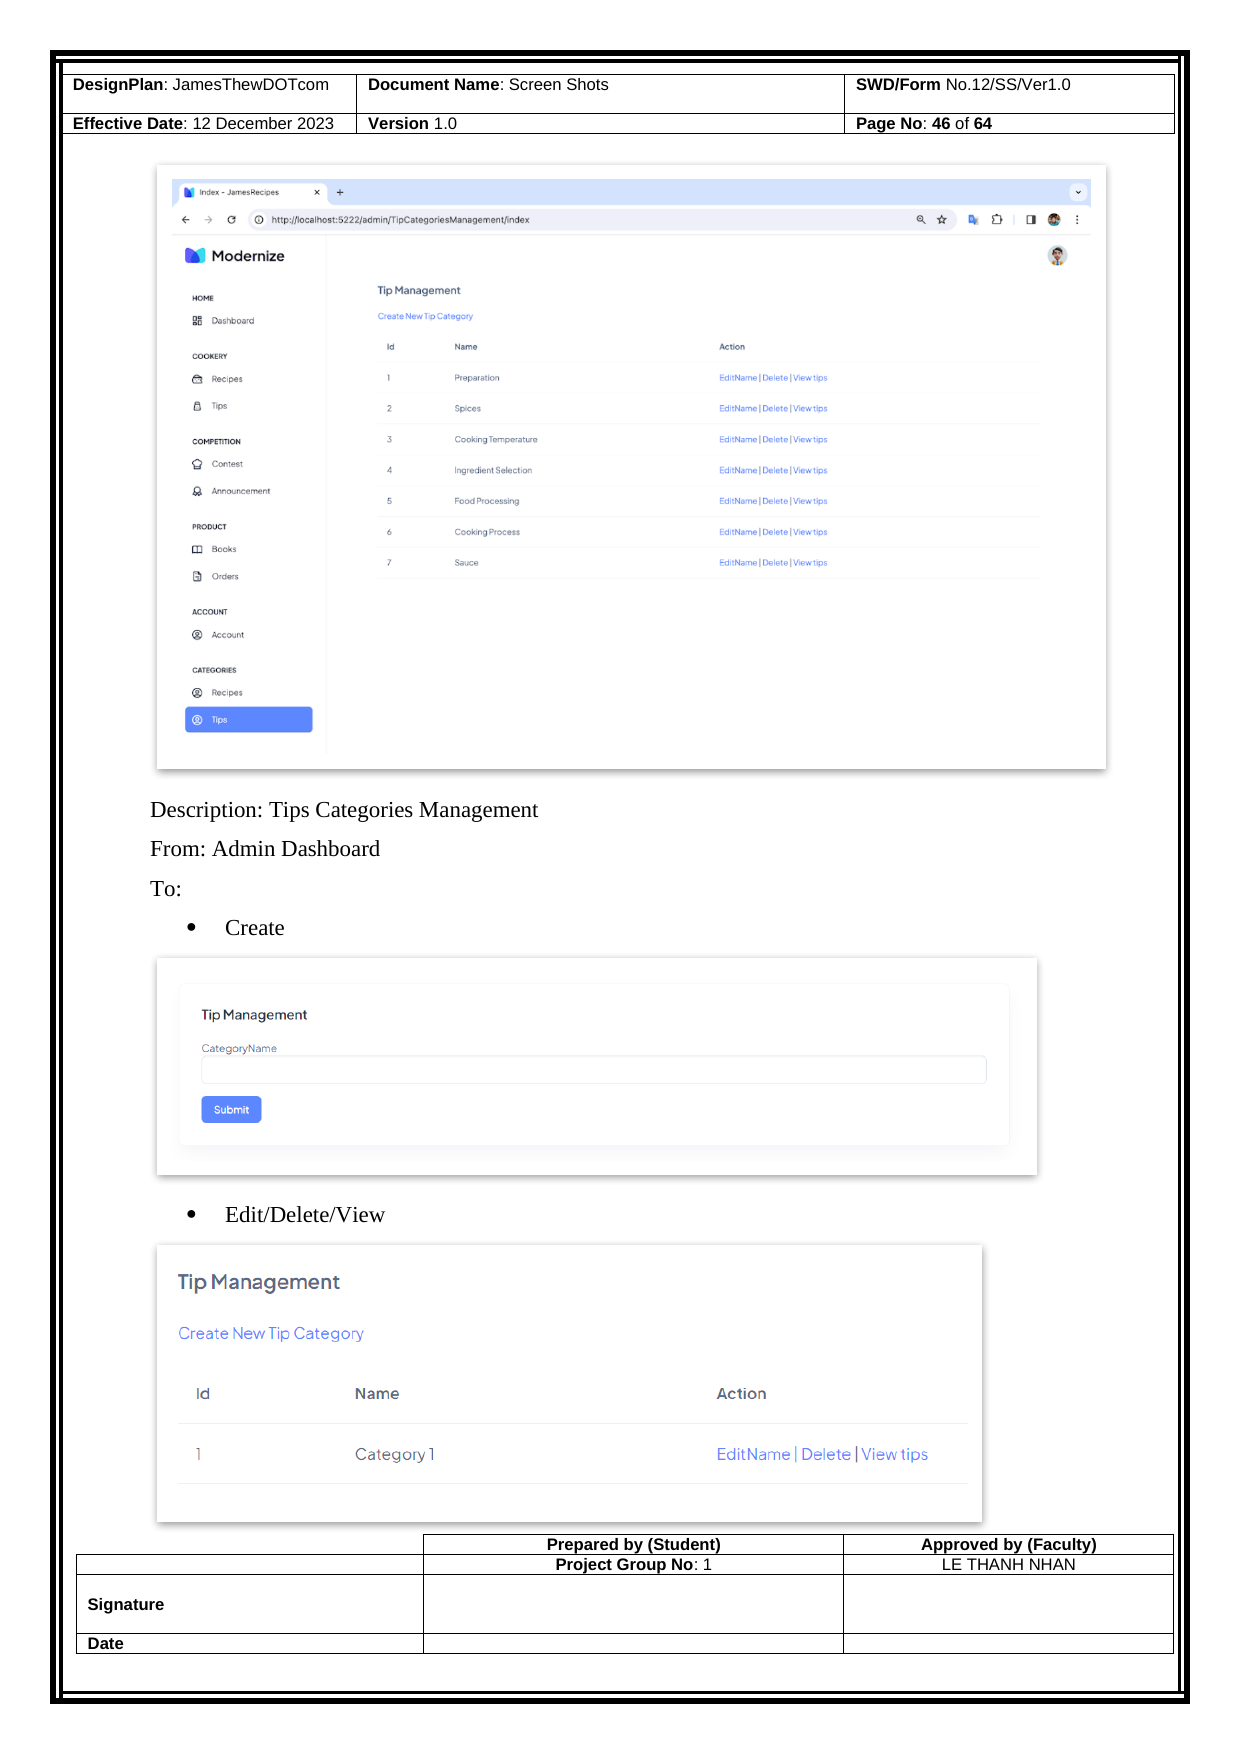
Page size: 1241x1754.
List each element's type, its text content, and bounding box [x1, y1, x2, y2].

picture [172, 1260, 968, 1508]
list Edit/Delete/View [187, 1201, 1090, 1228]
text From: Admin Dashboard [150, 835, 1090, 862]
list Create [187, 914, 1090, 941]
text Description: Tips Categories Management [150, 796, 1090, 822]
picture [172, 973, 1023, 1161]
picture [172, 179, 1091, 754]
text To: [150, 875, 1090, 901]
